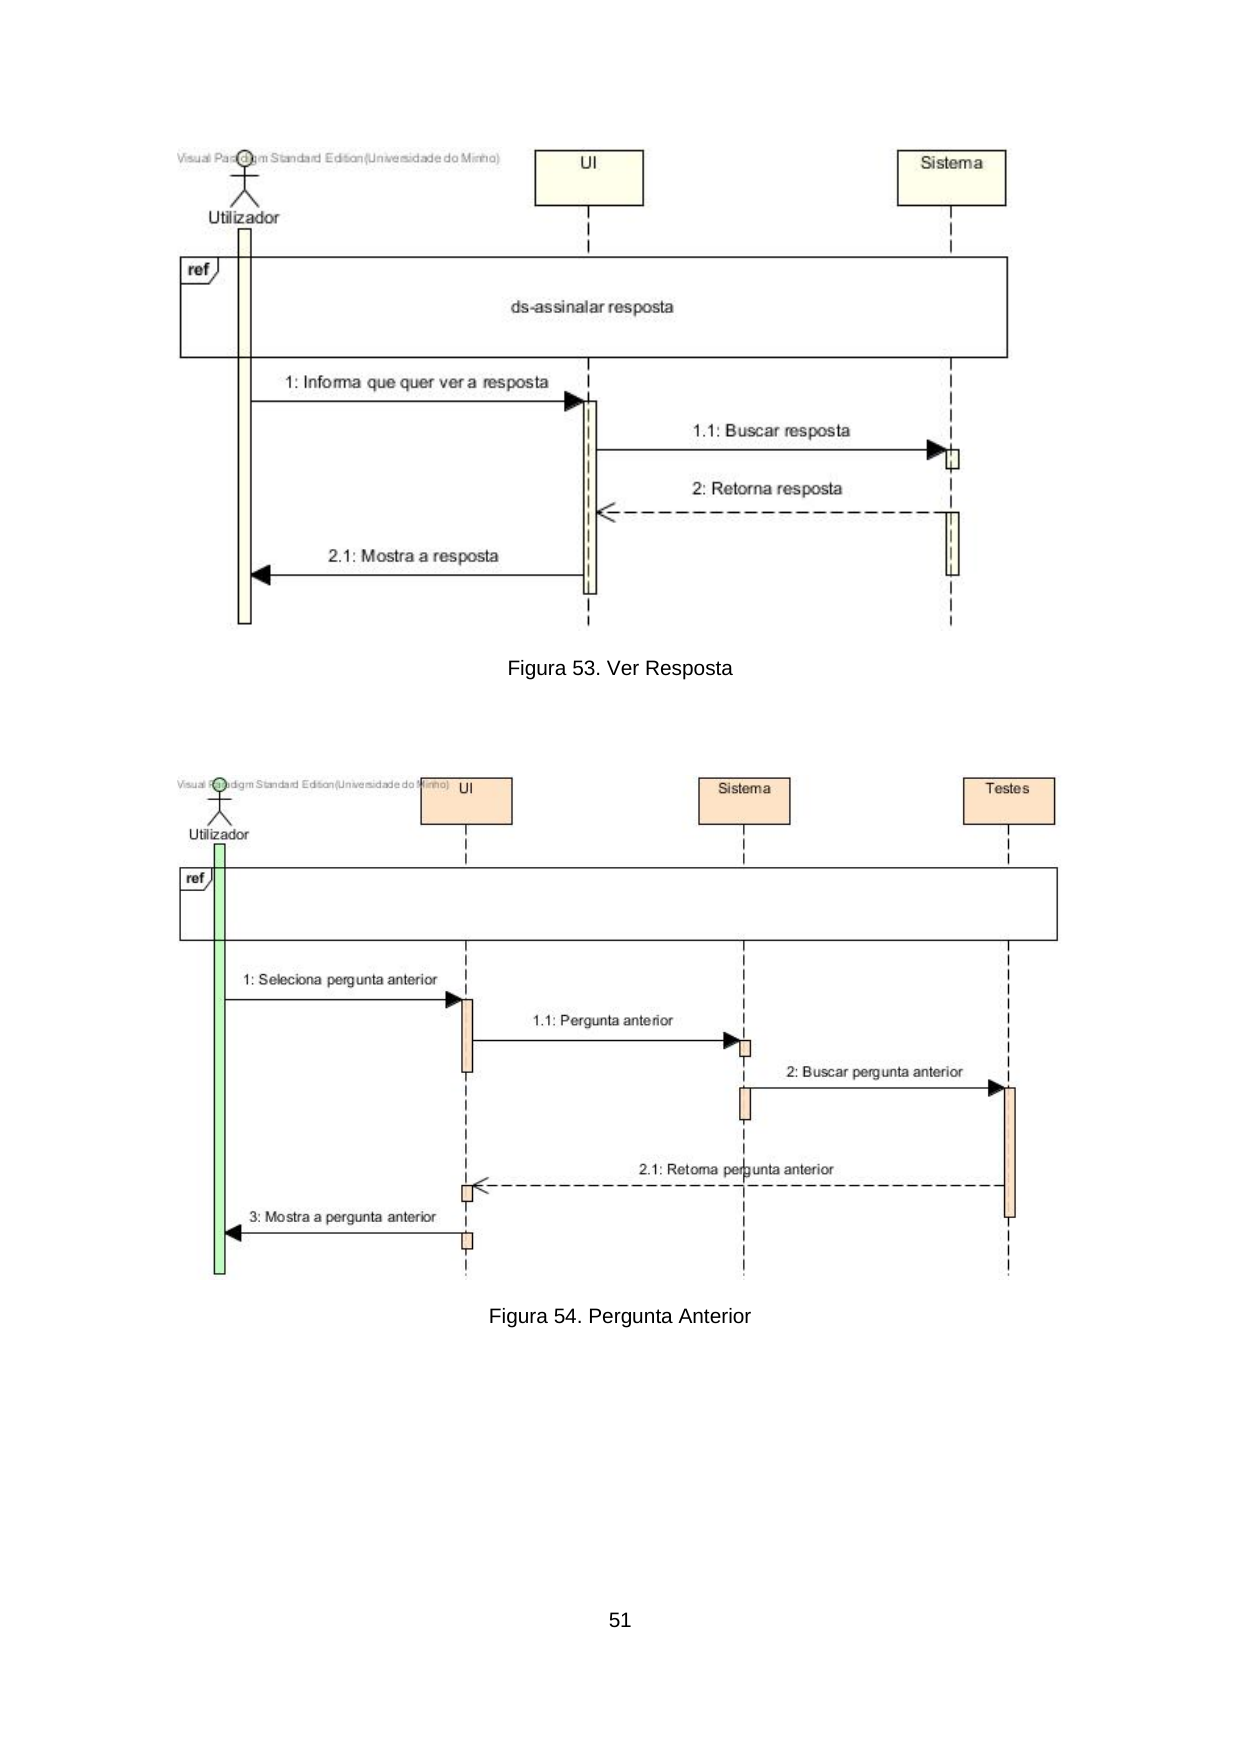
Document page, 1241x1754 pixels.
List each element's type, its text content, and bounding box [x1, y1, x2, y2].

picture [177, 147, 1013, 631]
picture [177, 775, 1062, 1280]
